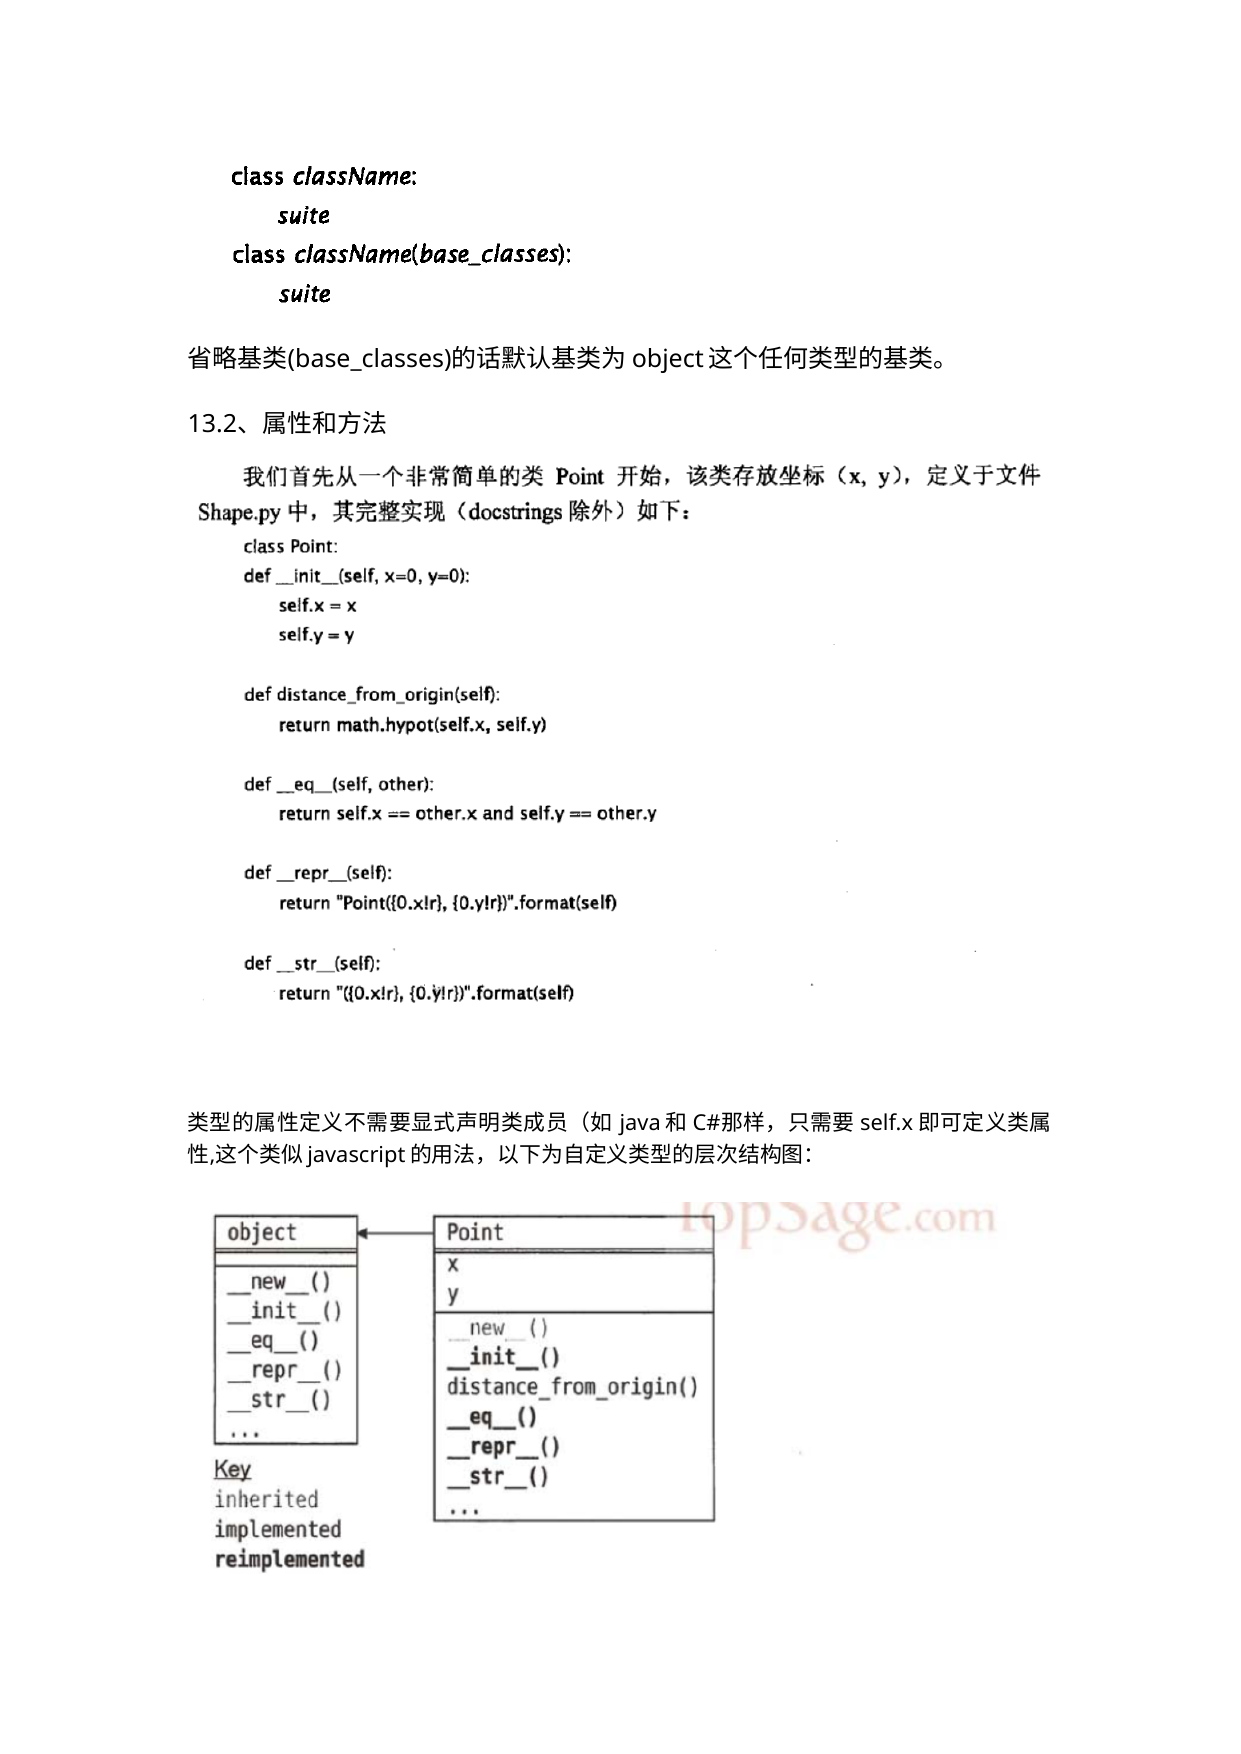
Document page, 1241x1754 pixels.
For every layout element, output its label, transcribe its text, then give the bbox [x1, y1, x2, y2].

list 省略基类(base_classes)的话默认基类为object这个任何类型的基类。 [187, 324, 1053, 389]
text 13.2、属性和方法 [187, 389, 1053, 454]
text 类型的属性定义不需要显式声明类成员（如java和C#那样，只需要self.x即可定义类属性,这个类似javascript的用法，以下为自定义类型的层次结构图： [187, 1104, 1053, 1169]
picture [187, 162, 1002, 307]
